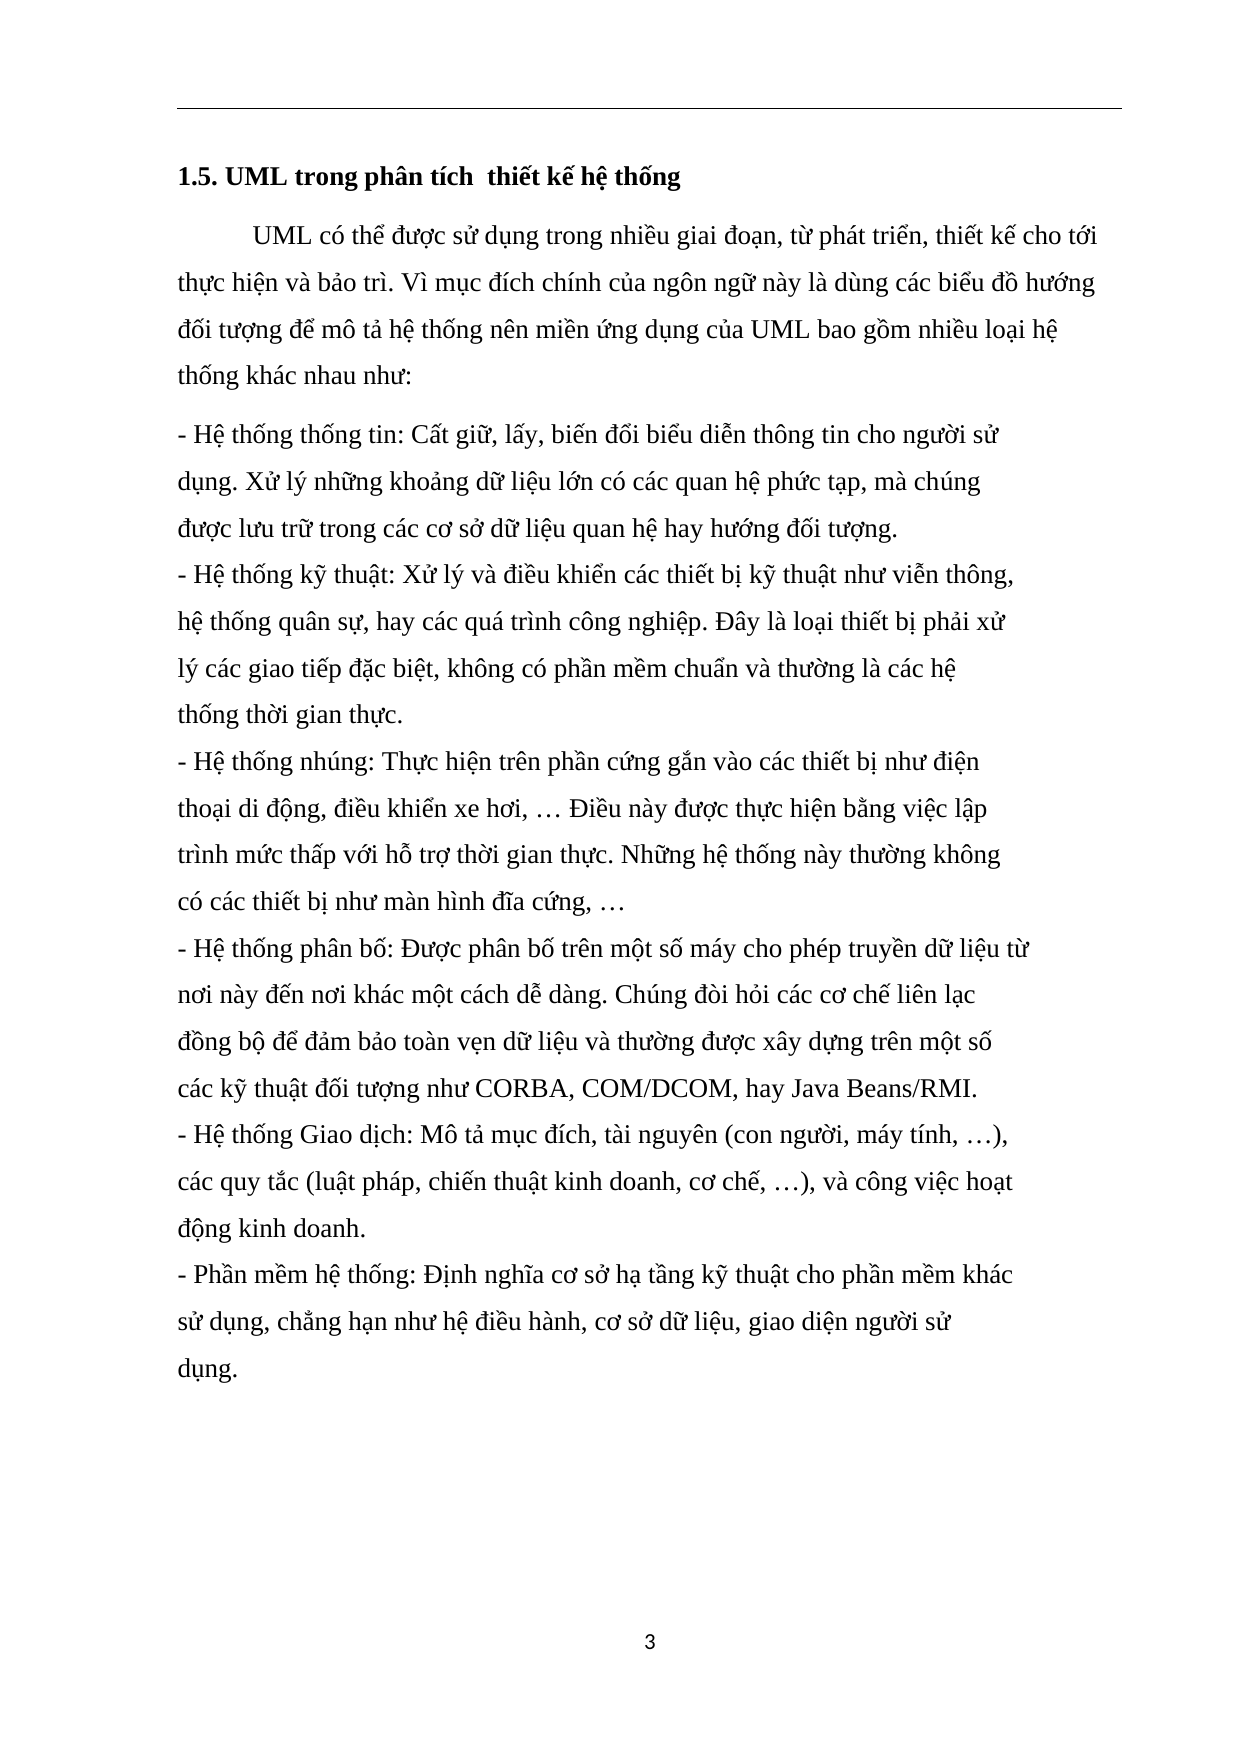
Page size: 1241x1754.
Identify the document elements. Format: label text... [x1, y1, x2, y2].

text - Hệ thống thống tin: Cất giữ, lấy, biến đổi biểu diễn thông tin cho người sử dụng. Xử lý những khoảng dữ liệu lớn có các quan hệ phức tạp, mà chúng được lưu trữ trong các cơ sở dữ liệu quan hệ hay hướng đối tượng. - Hệ thống kỹ thuật: Xử lý và điều khiển các thiết bị kỹ thuật như viễn thông, hệ thống quân sự, hay các quá trình công nghiệp. Đây là loại thiết bị phải xử lý các giao tiếp đặc biệt, không có phần mềm chuẩn và thường là các hệ thống thời gian thực. - Hệ thống nhúng: Thực hiện trên phần cứng gắn vào các thiết bị như điện thoại di động, điều khiển xe hơi, … Điều này được thực hiện bằng việc lập trình mức thấp với hỗ trợ thời gian thực. Những hệ thống này thường không có các thiết bị như màn hình đĩa cứng, … - Hệ thống phân bố: Được phân bố trên một số máy cho phép truyền dữ liệu từ nơi này đến nơi khác một cách dễ dàng. Chúng đòi hỏi các cơ chế liên lạc đồng bộ để đảm bảo toàn vẹn dữ liệu và thường được xây dựng trên một số các kỹ thuật đối tượng như CORBA, COM/DCOM, hay Java Beans/RMI. - Hệ thống Giao dịch: Mô tả mục đích, tài nguyên (con người, máy tính, …), các quy tắc (luật pháp, chiến thuật kinh doanh, cơ chế, …), và công việc hoạt động kinh doanh. - Phần mềm hệ thống: Định nghĩa cơ sở hạ tầng kỹ thuật cho phần mềm khác sử dụng, chẳng hạn như hệ điều hành, cơ sở dữ liệu, giao diện người sử dụng. [177, 418, 1122, 1383]
text UML có thể được sử dụng trong nhiều giai đoạn, từ phát triển, thiết kế cho tới thực hiện và bảo trì. Vì mục đích chính của ngôn ngữ này là dùng các biểu đồ hướng đối tượng để mô tả hệ thống nên miền ứng dụng của UML bao gồm nhiều loại hệ thống khác nhau như: [177, 219, 1122, 391]
text UML trong phân tích thiết kế hệ thống [177, 160, 1122, 191]
